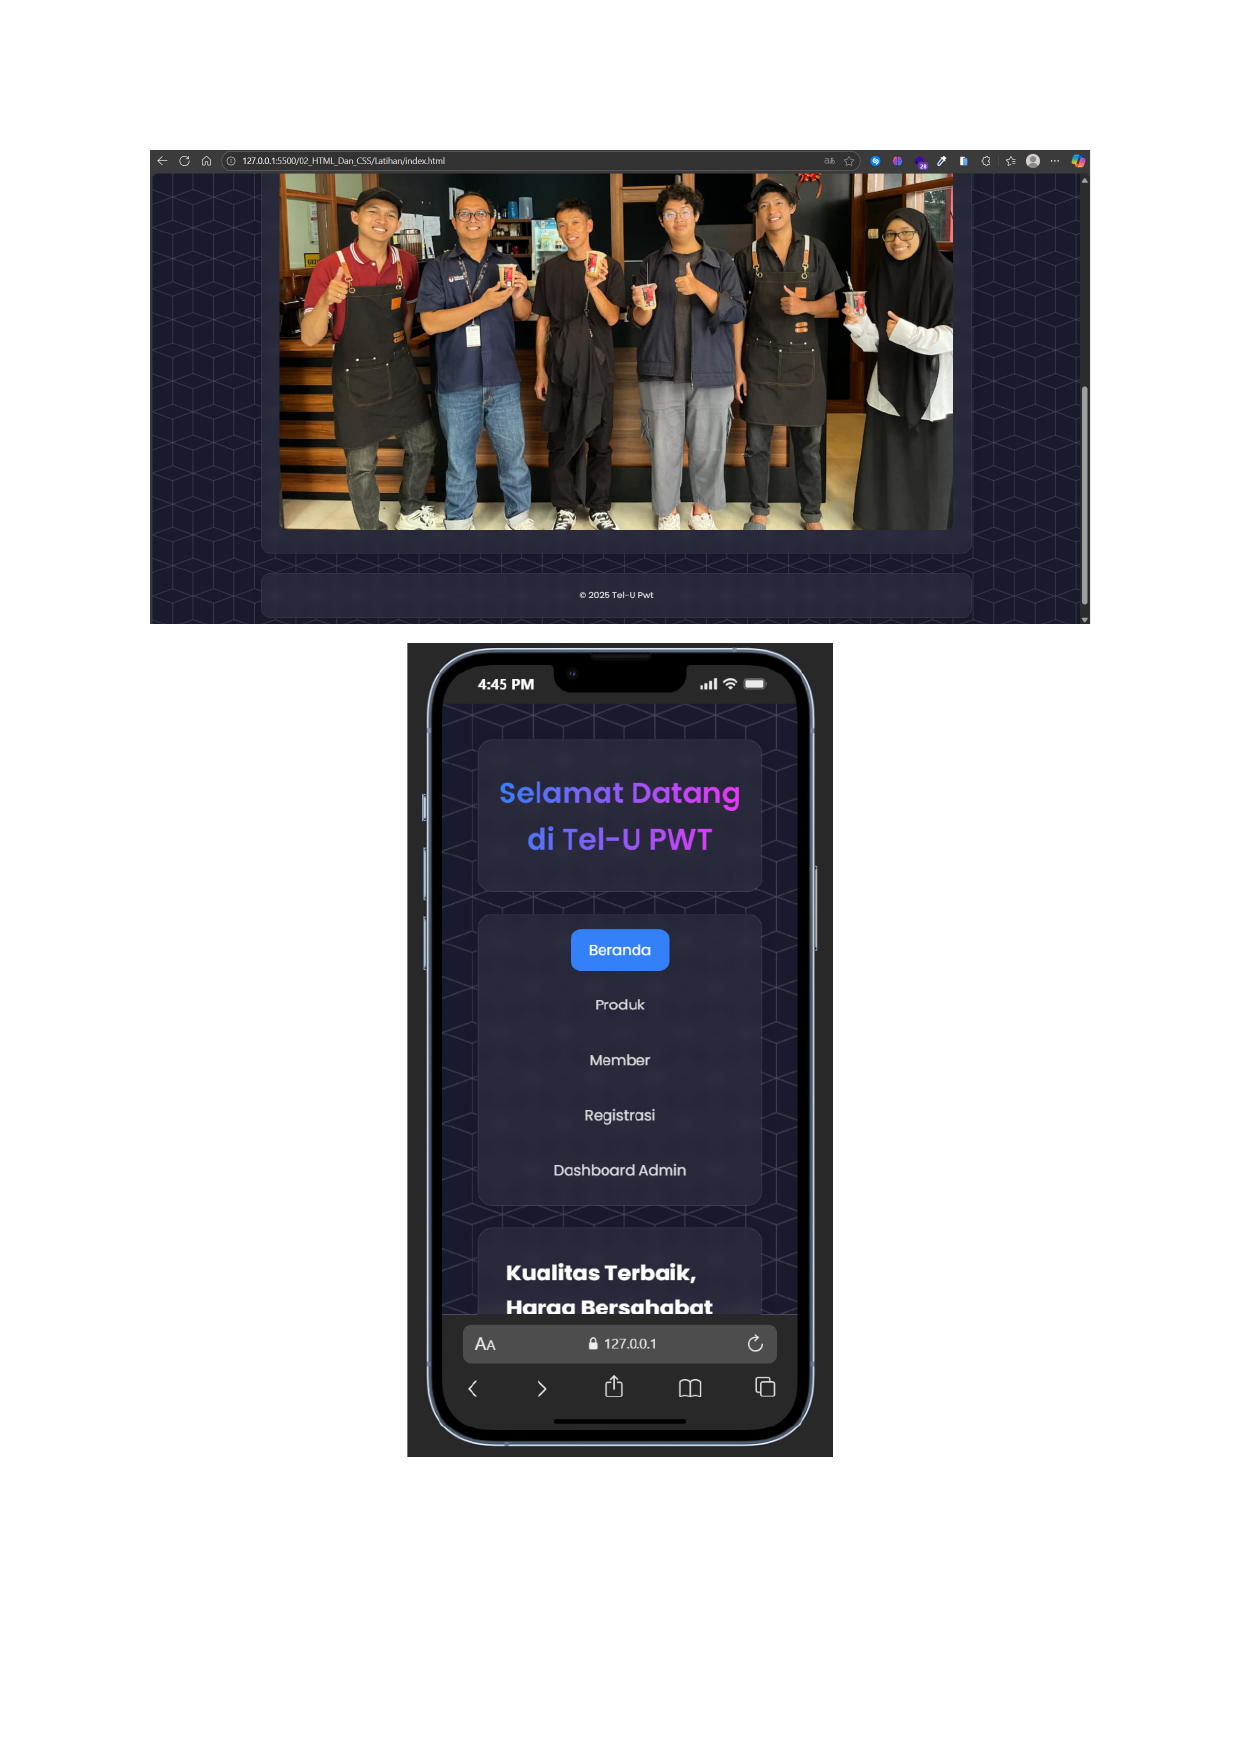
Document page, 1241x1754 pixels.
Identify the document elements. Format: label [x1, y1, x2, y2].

picture [407, 643, 833, 1457]
picture [150, 150, 1091, 624]
